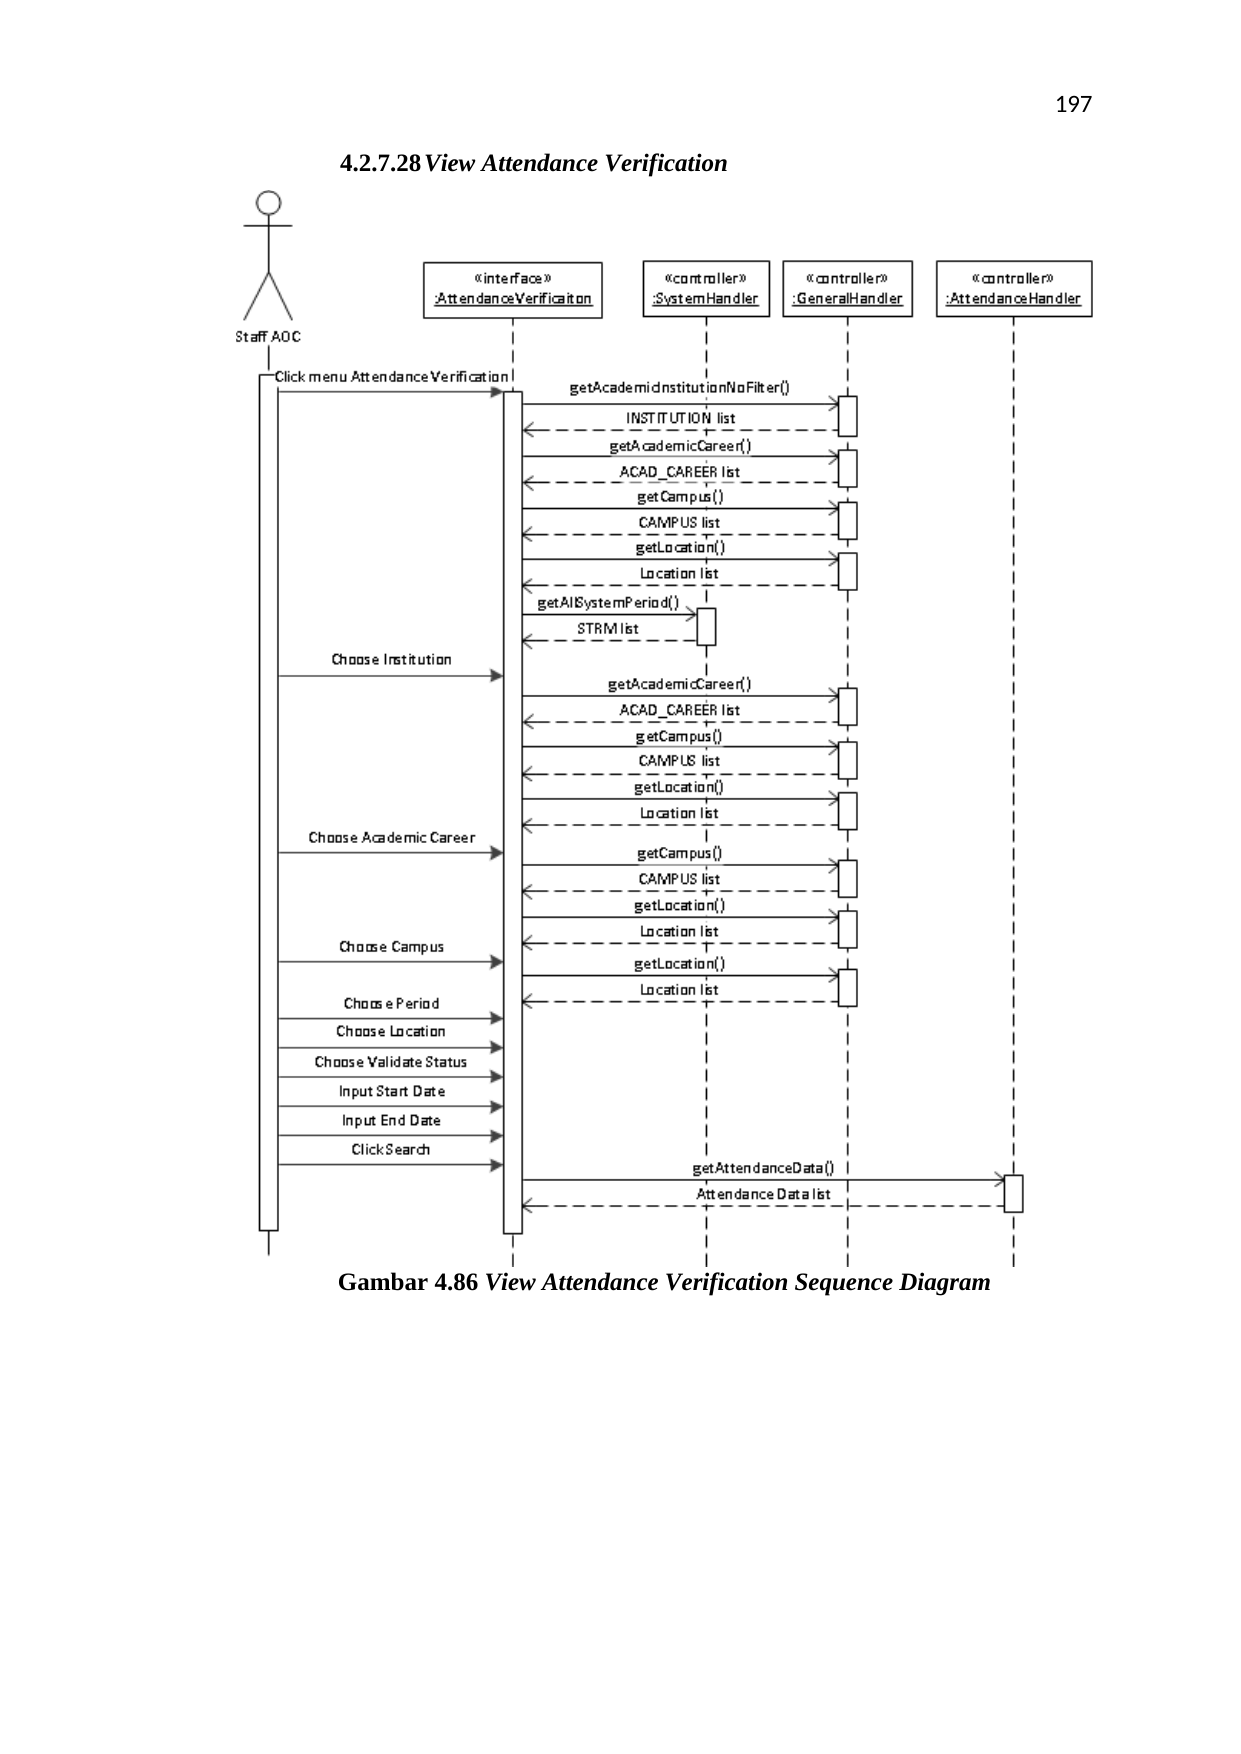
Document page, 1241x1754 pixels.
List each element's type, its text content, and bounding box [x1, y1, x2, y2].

picture [236, 190, 1093, 1267]
text View Attendance Verification [340, 148, 1092, 176]
